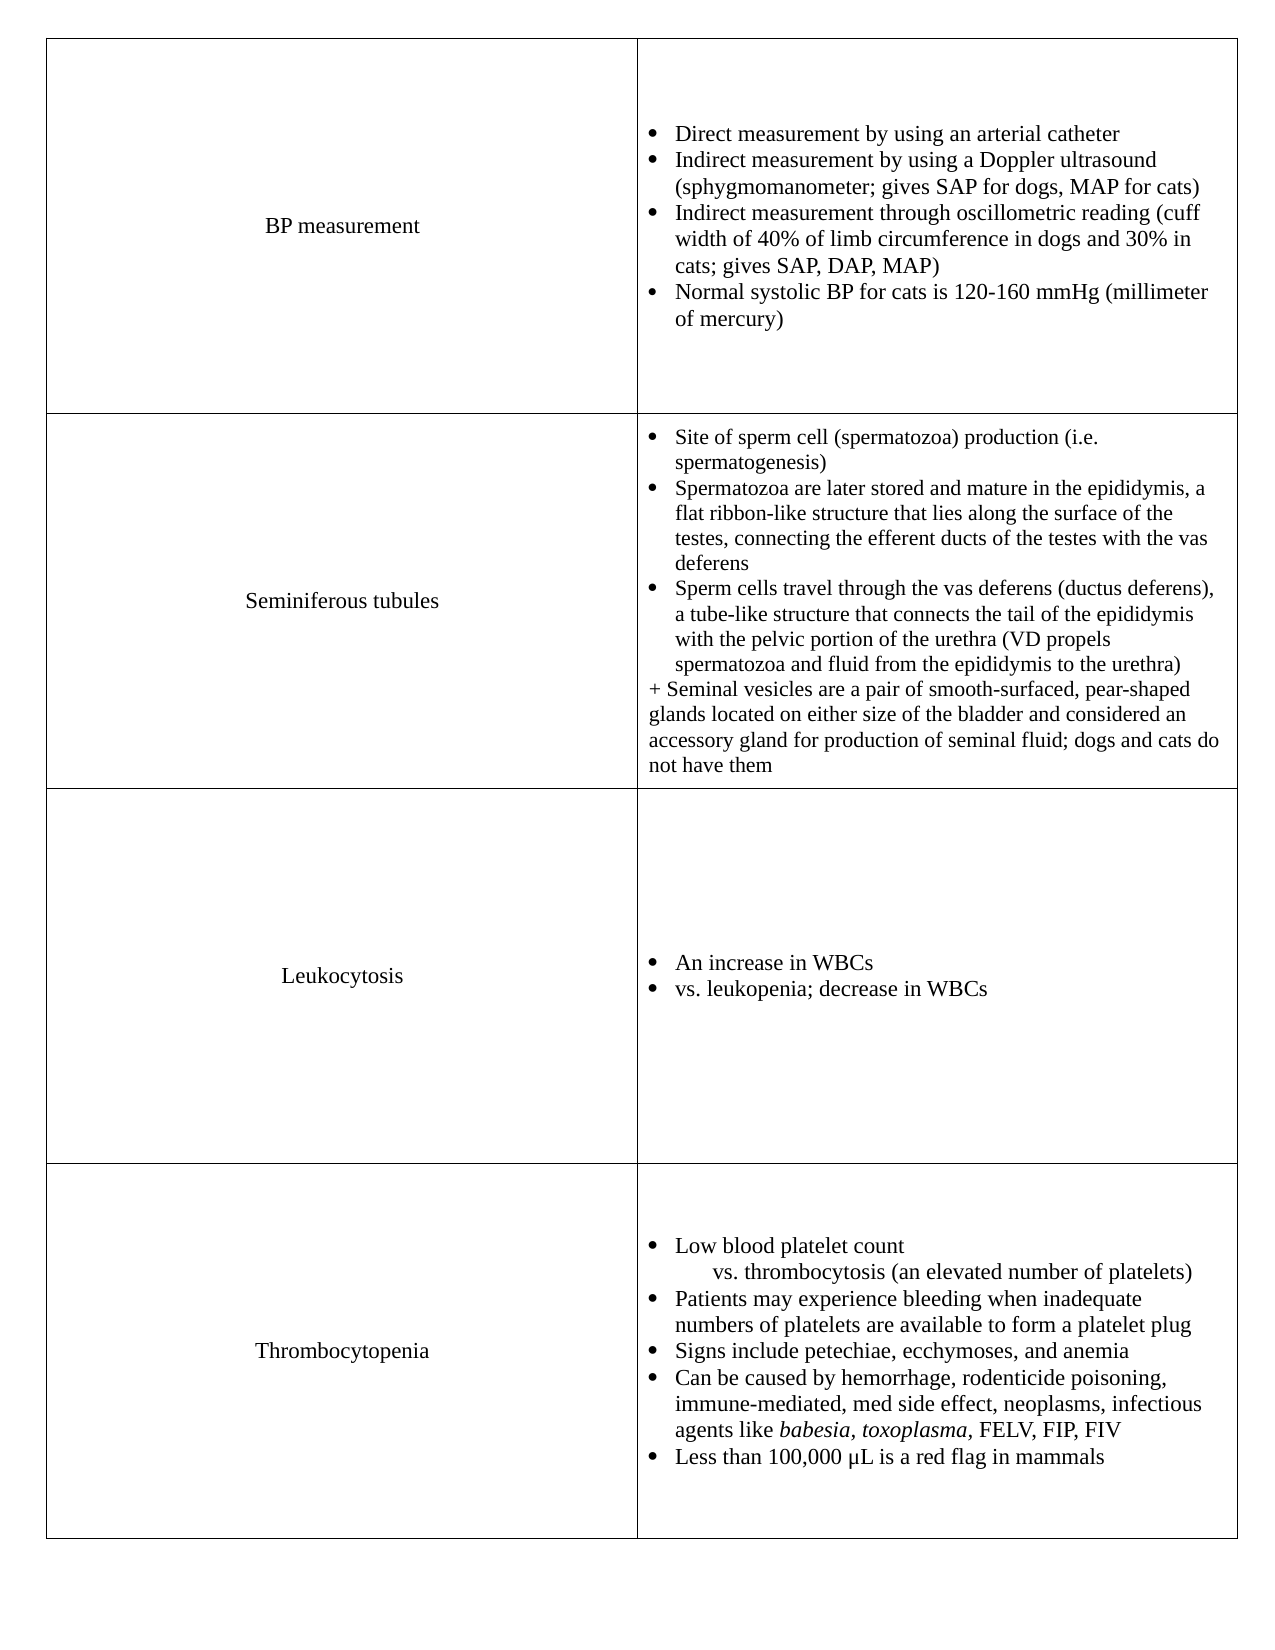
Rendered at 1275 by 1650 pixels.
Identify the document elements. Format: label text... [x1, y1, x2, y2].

table_cell Seminiferous tubules [47, 414, 637, 787]
table_cell Thrombocytopenia [47, 1164, 637, 1537]
table_cell Leukocytosis [47, 789, 637, 1162]
table_cell Low blood platelet count vs. thrombocytosis (an elevated number of platelets) Patients may experience bleeding when inadequate numbers of platelets are available to form a platelet plug Signs include petechiae, ecchymoses, and anemia Can be caused by hemorrhage, rodenticide poisoning, immune-mediated, med side effect, neoplasms, infectious agents like babesia, toxoplasma, FELV, FIP, FIV Less than 100,000 μL is a red flag in mammals [638, 1164, 1237, 1537]
table_cell BP measurement [47, 39, 637, 412]
table_cell Site of sperm cell (spermatozoa) production (i.e. spermatogenesis) Spermatozoa are later stored and mature in the epididymis, a flat ribbon-like structure that lies along the surface of the testes, connecting the efferent ducts of the testes with the vas deferens Sperm cells travel through the vas deferens (ductus deferens), a tube-like structure that connects the tail of the epididymis with the pelvic portion of the urethra (VD propels spermatozoa and fluid from the epididymis to the urethra) + Seminal vesicles are a pair of smooth-surfaced, pear-shaped glands located on either size of the bladder and considered an accessory gland for production of seminal fluid; dogs and cats do not have them [638, 414, 1237, 787]
table_cell An increase in WBCs vs. leukopenia; decrease in WBCs [638, 789, 1237, 1162]
table_cell Direct measurement by using an arterial catheter Indirect measurement by using a Doppler ultrasound (sphygmomanometer; gives SAP for dogs, MAP for cats) Indirect measurement through oscillometric reading (cuff width of 40% of limb circumference in dogs and 30% in cats; gives SAP, DAP, MAP) Normal systolic BP for cats is 120-160 mmHg (millimeter of mercury) [638, 39, 1237, 412]
